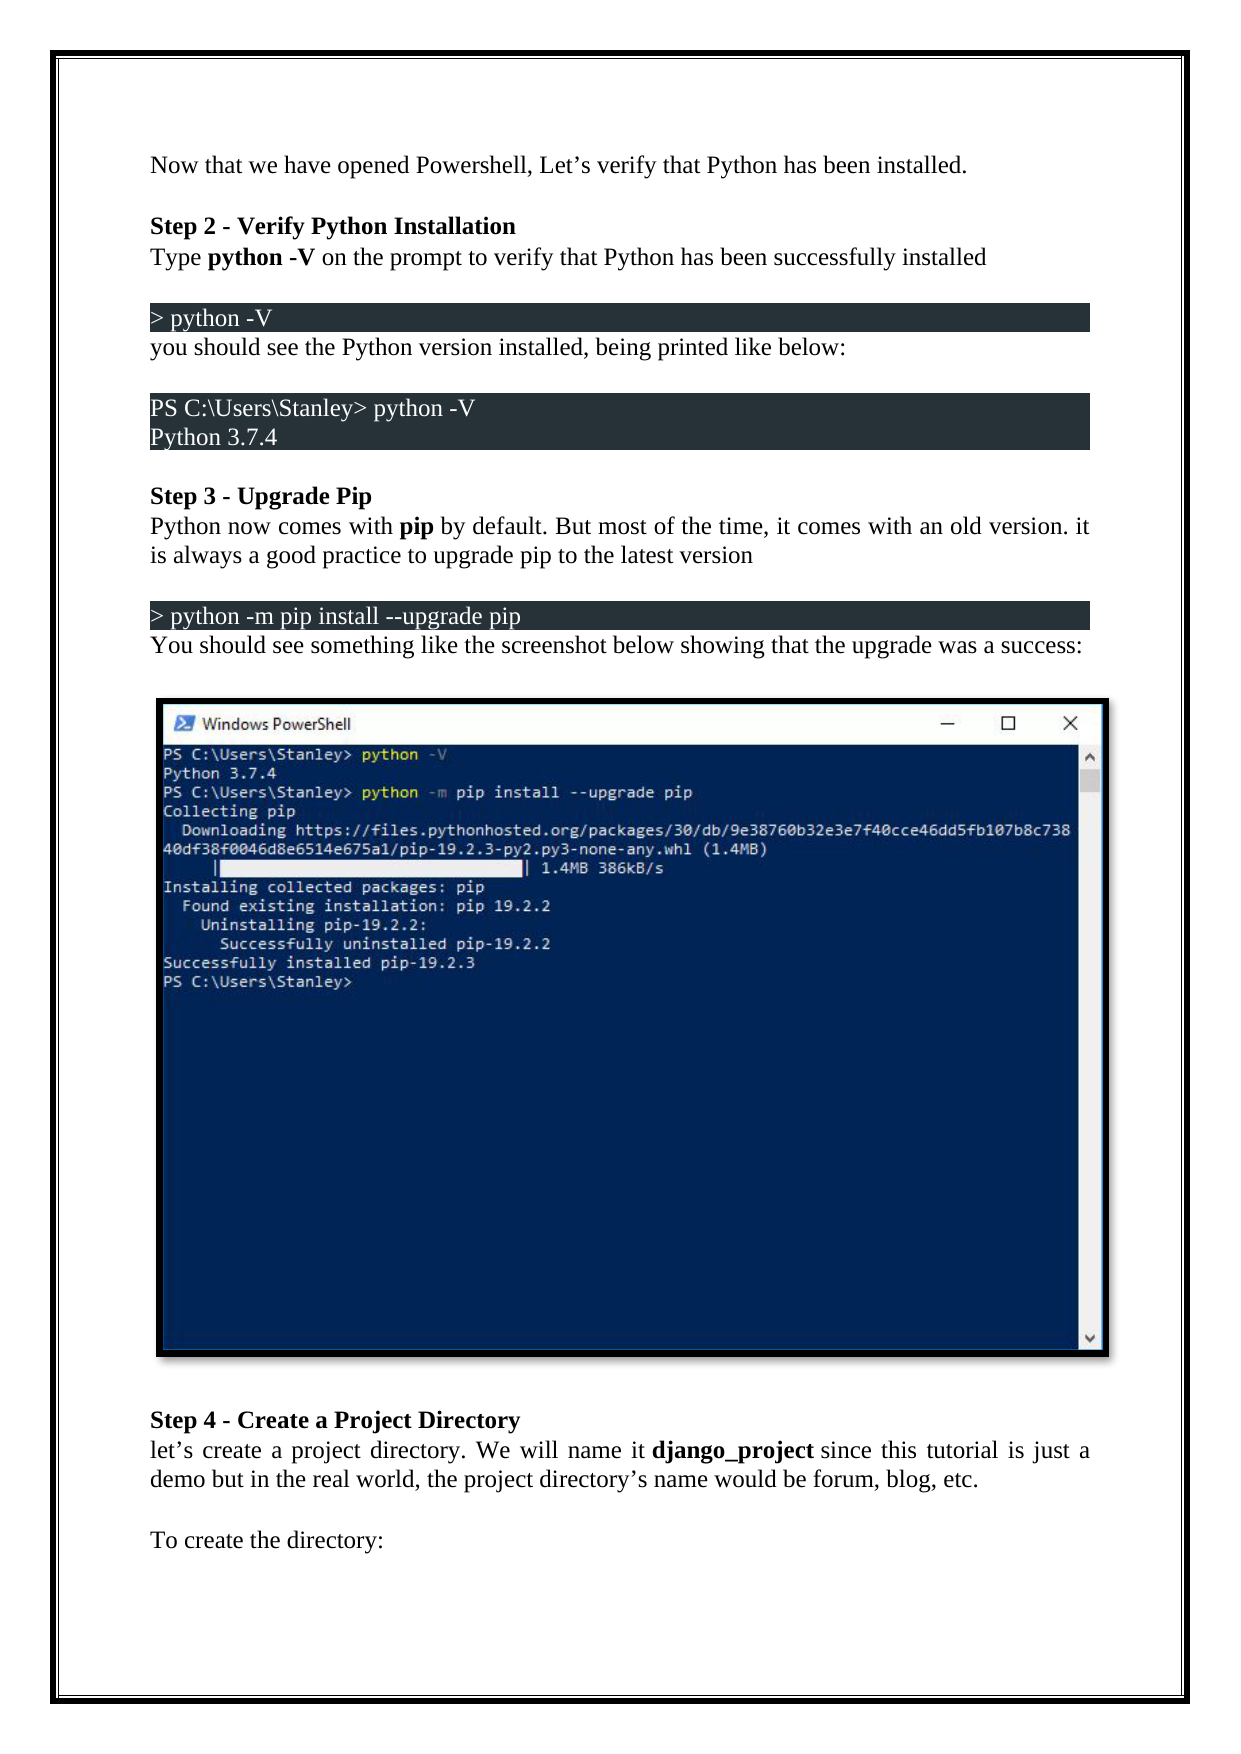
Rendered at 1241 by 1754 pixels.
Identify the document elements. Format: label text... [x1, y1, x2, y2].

text PS C:\Users\Stanley> python -V [150, 393, 1090, 422]
subtitle Step 3 - Upgrade Pip [150, 481, 1090, 509]
text Now that we have opened Powershell, Let’s verify that Python has been installed. [150, 150, 1090, 179]
text Python now comes with pip by default. But most of the time, it comes with an old version. it is always a good practice to upgrade pip to the latest version [150, 511, 1090, 569]
text let’s create a project directory. We will name it django_project since this tutorial is just a demo but in the real world, the project directory’s name would be forum, blog, etc. [150, 1436, 1090, 1493]
text Type python -V on the prompt to verify that Python has been successfully installed [150, 242, 1090, 270]
text To create the directory: [150, 1526, 1090, 1554]
text You should see something like the screenshot below showing that the upgrade was a success: [150, 630, 1090, 659]
text > python -m pip install --upgrade pip [150, 601, 1090, 630]
picture [163, 704, 1103, 1350]
text Python 3.7.4 [150, 422, 1090, 450]
subtitle Step 2 - Verify Python Installation [150, 211, 1090, 240]
subtitle Step 4 - Create a Project Directory [150, 1405, 1090, 1434]
text you should see the Python version installed, being printed like below: [150, 332, 1090, 360]
text > python -V [150, 303, 1090, 332]
